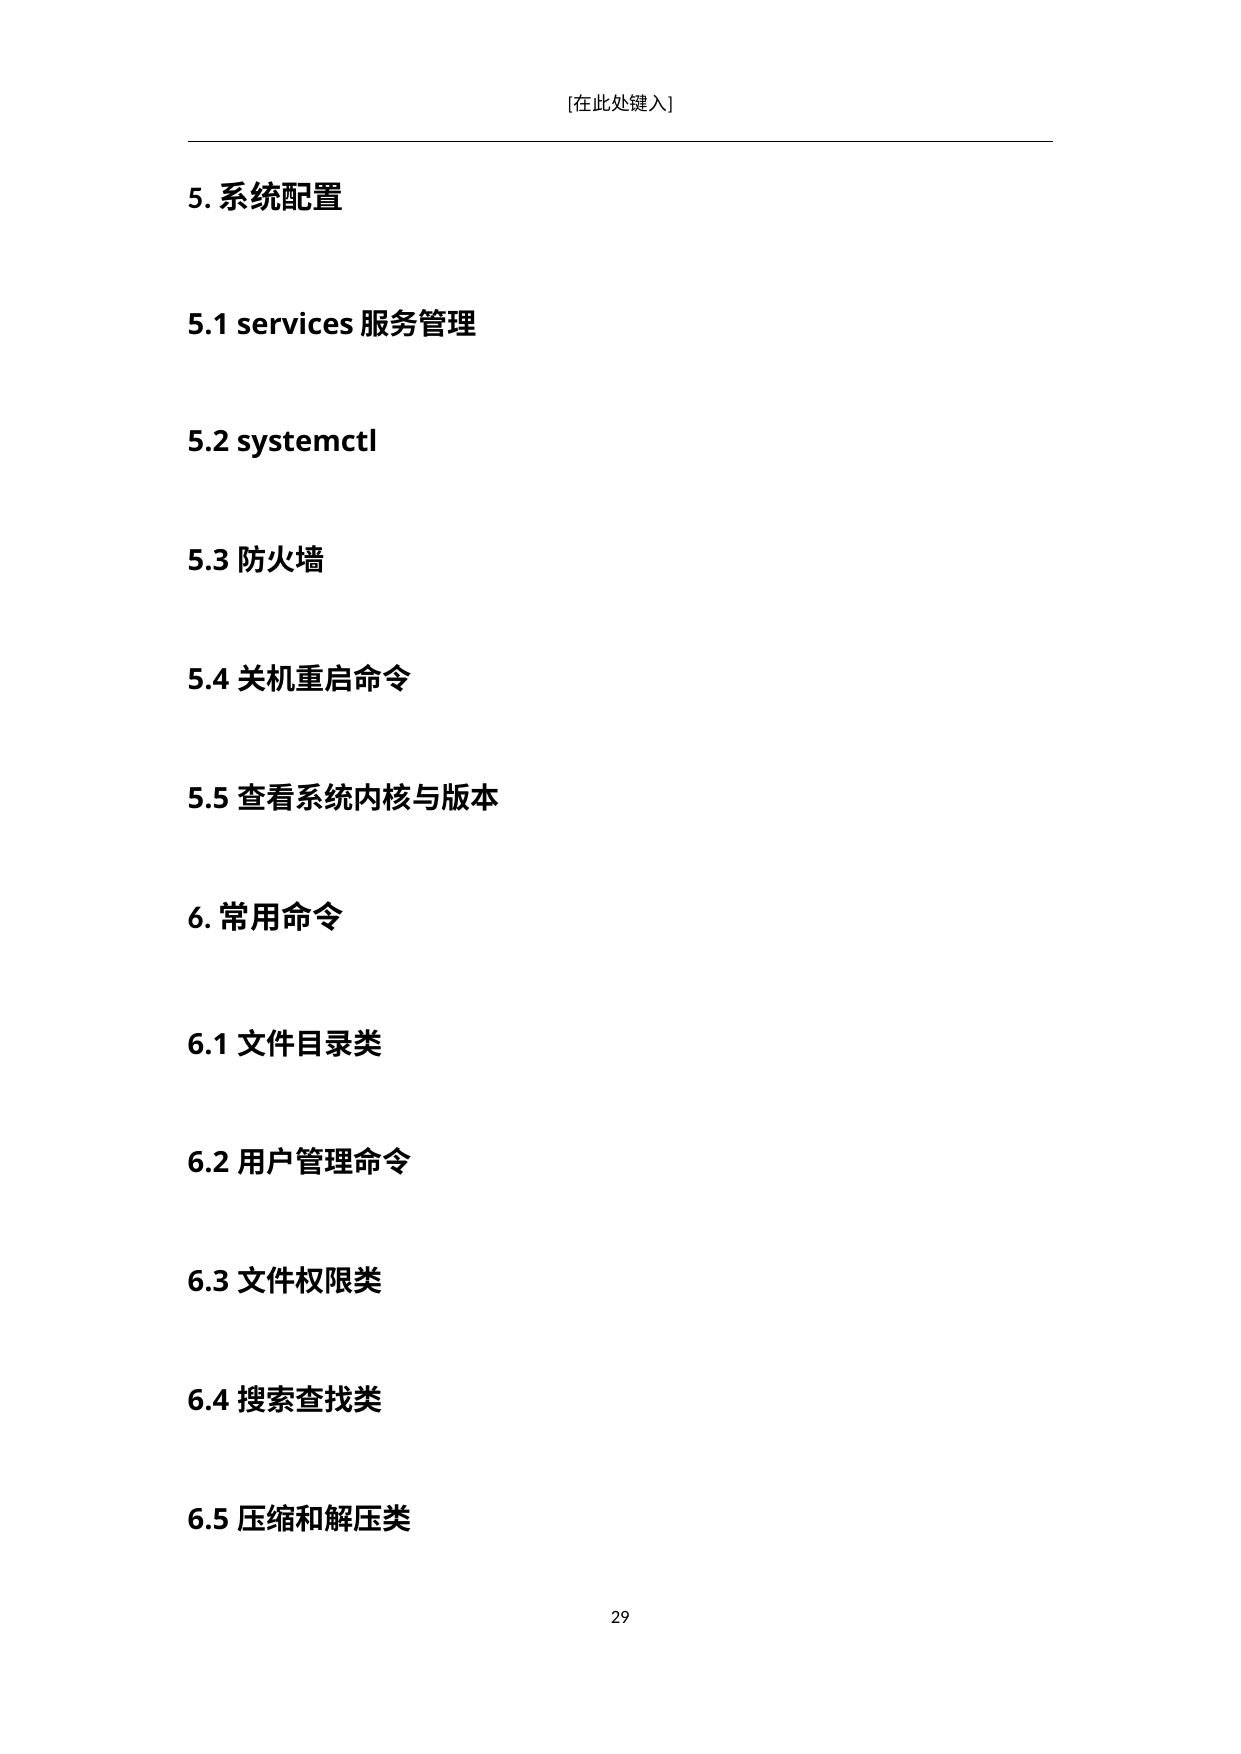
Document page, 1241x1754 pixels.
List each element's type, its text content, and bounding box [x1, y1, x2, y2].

subtitle 6.1 文件目录类 [187, 1009, 1053, 1074]
subtitle 6.2 用户管理命令 [187, 1128, 1053, 1193]
subtitle 5.4 关机重启命令 [187, 644, 1053, 709]
subtitle 6.4 搜索查找类 [187, 1366, 1053, 1431]
subtitle 5.2 systemctl [187, 408, 1053, 473]
subtitle 6.3 文件权限类 [187, 1247, 1053, 1312]
subtitle 6. 常用命令 [187, 882, 1053, 947]
subtitle 5. 系统配置 [187, 162, 1053, 227]
subtitle 5.3 防火墙 [187, 525, 1053, 590]
subtitle 6.5 压缩和解压类 [187, 1484, 1053, 1549]
subtitle 5.5 查看系统内核与版本 [187, 763, 1053, 828]
subtitle 5.1 services服务管理 [187, 289, 1053, 354]
